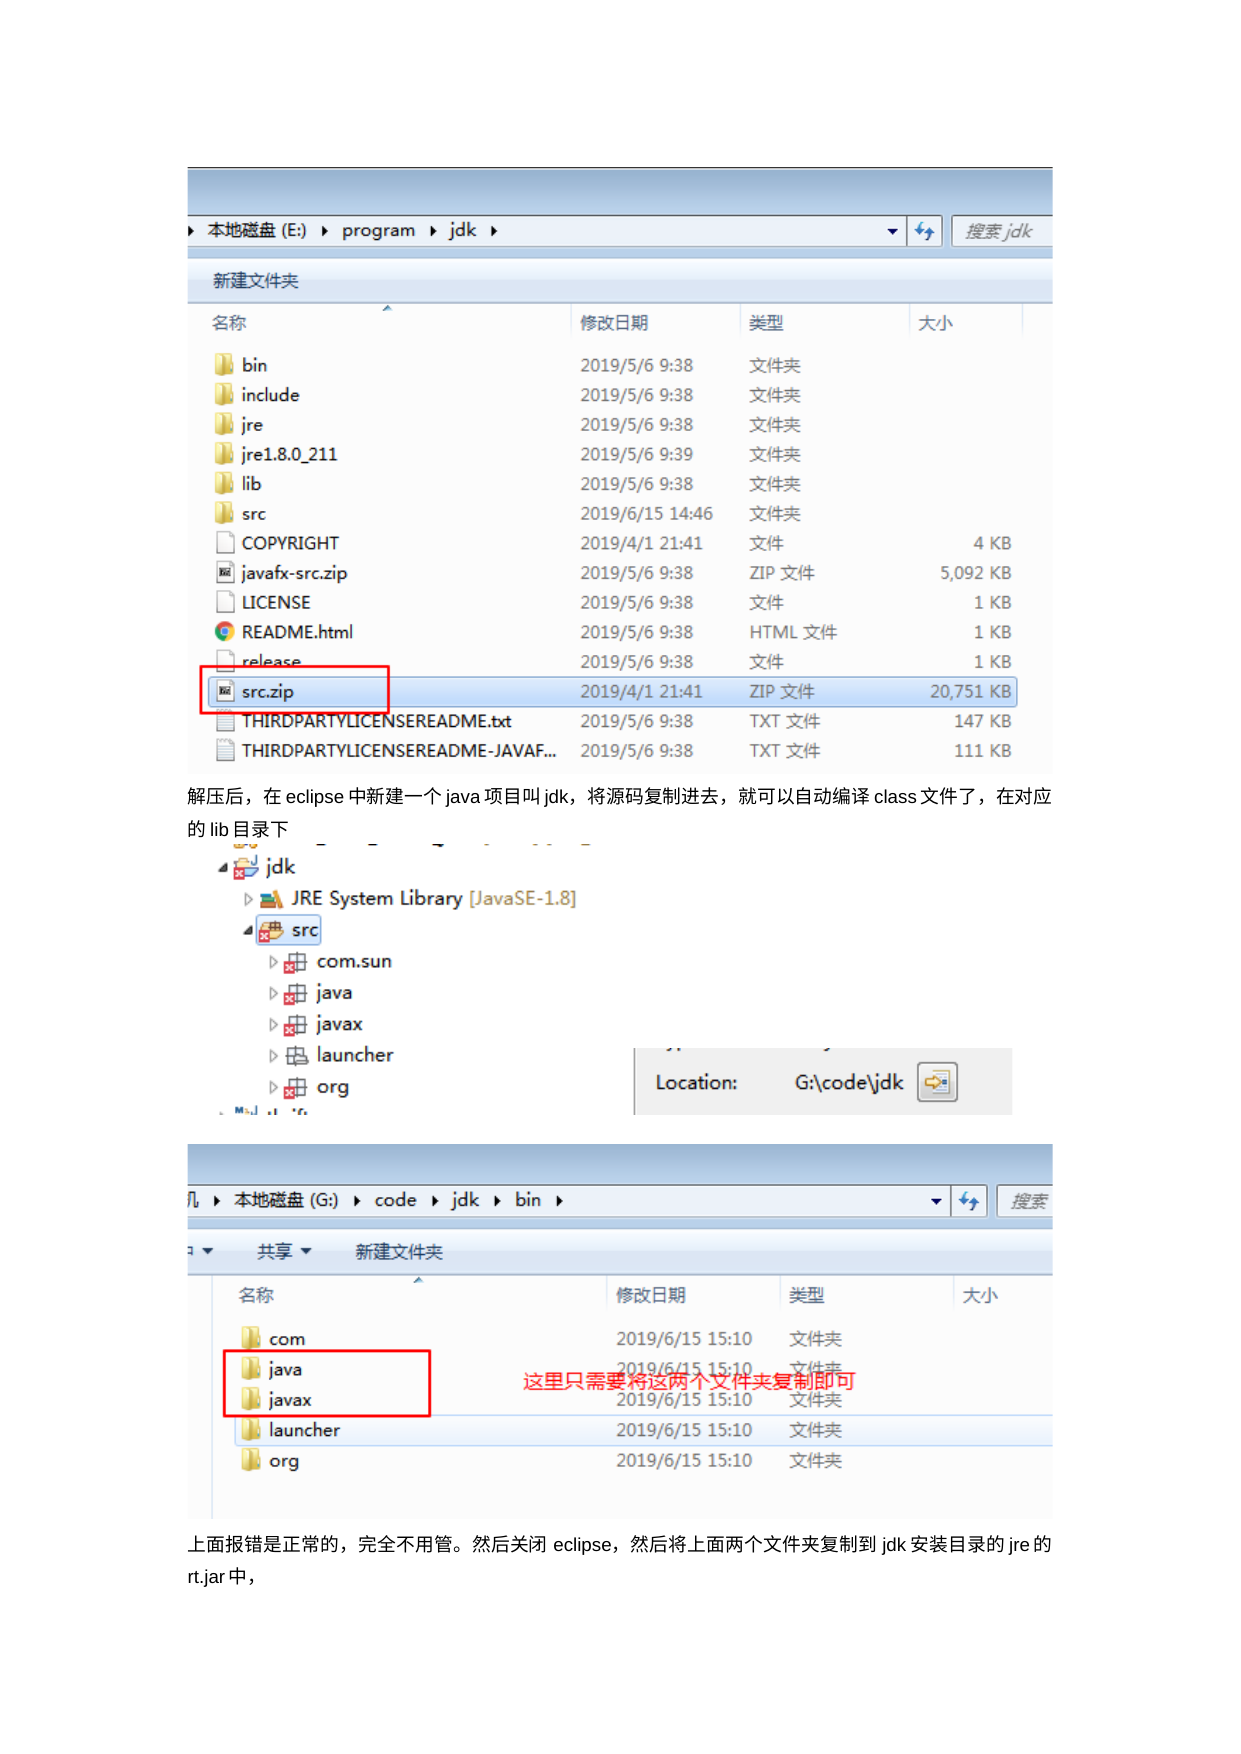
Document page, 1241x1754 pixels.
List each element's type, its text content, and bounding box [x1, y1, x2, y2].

text 上面报错是正常的，完全不用管。然后关闭eclipse，然后将上面两个文件夹复制到jdk安装目录的jre的rt.jar中， [187, 1527, 1053, 1592]
picture [187, 167, 1053, 774]
picture [187, 844, 1013, 1115]
text 解压后，在eclipse中新建一个java项目叫jdk，将源码复制进去，就可以自动编译class文件了，在对应的lib目录下 [187, 779, 1053, 844]
picture [187, 1144, 1053, 1519]
